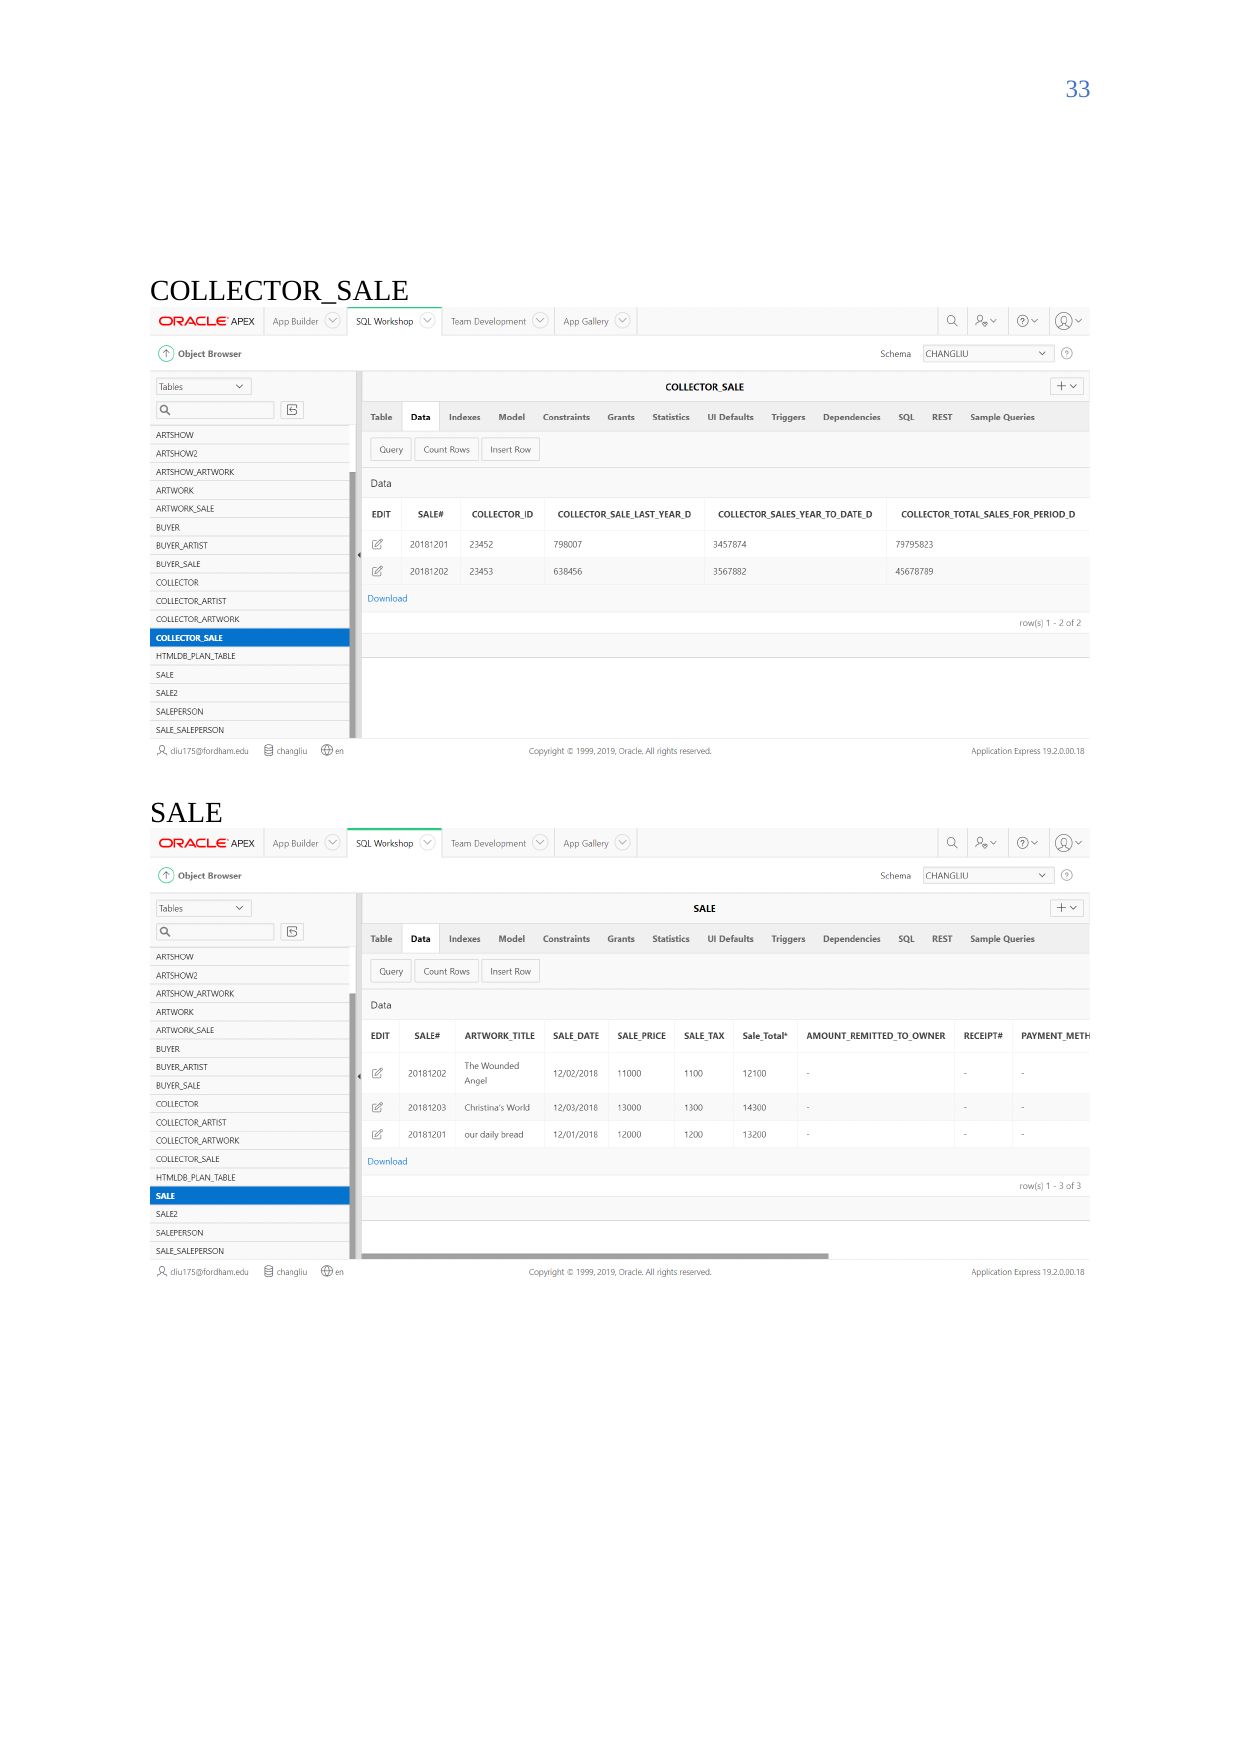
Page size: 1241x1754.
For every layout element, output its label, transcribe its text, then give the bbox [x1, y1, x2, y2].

text SALE [150, 795, 1090, 828]
picture [150, 307, 1090, 762]
picture [150, 828, 1090, 1283]
text COLLECTOR_SALE [150, 273, 1090, 307]
